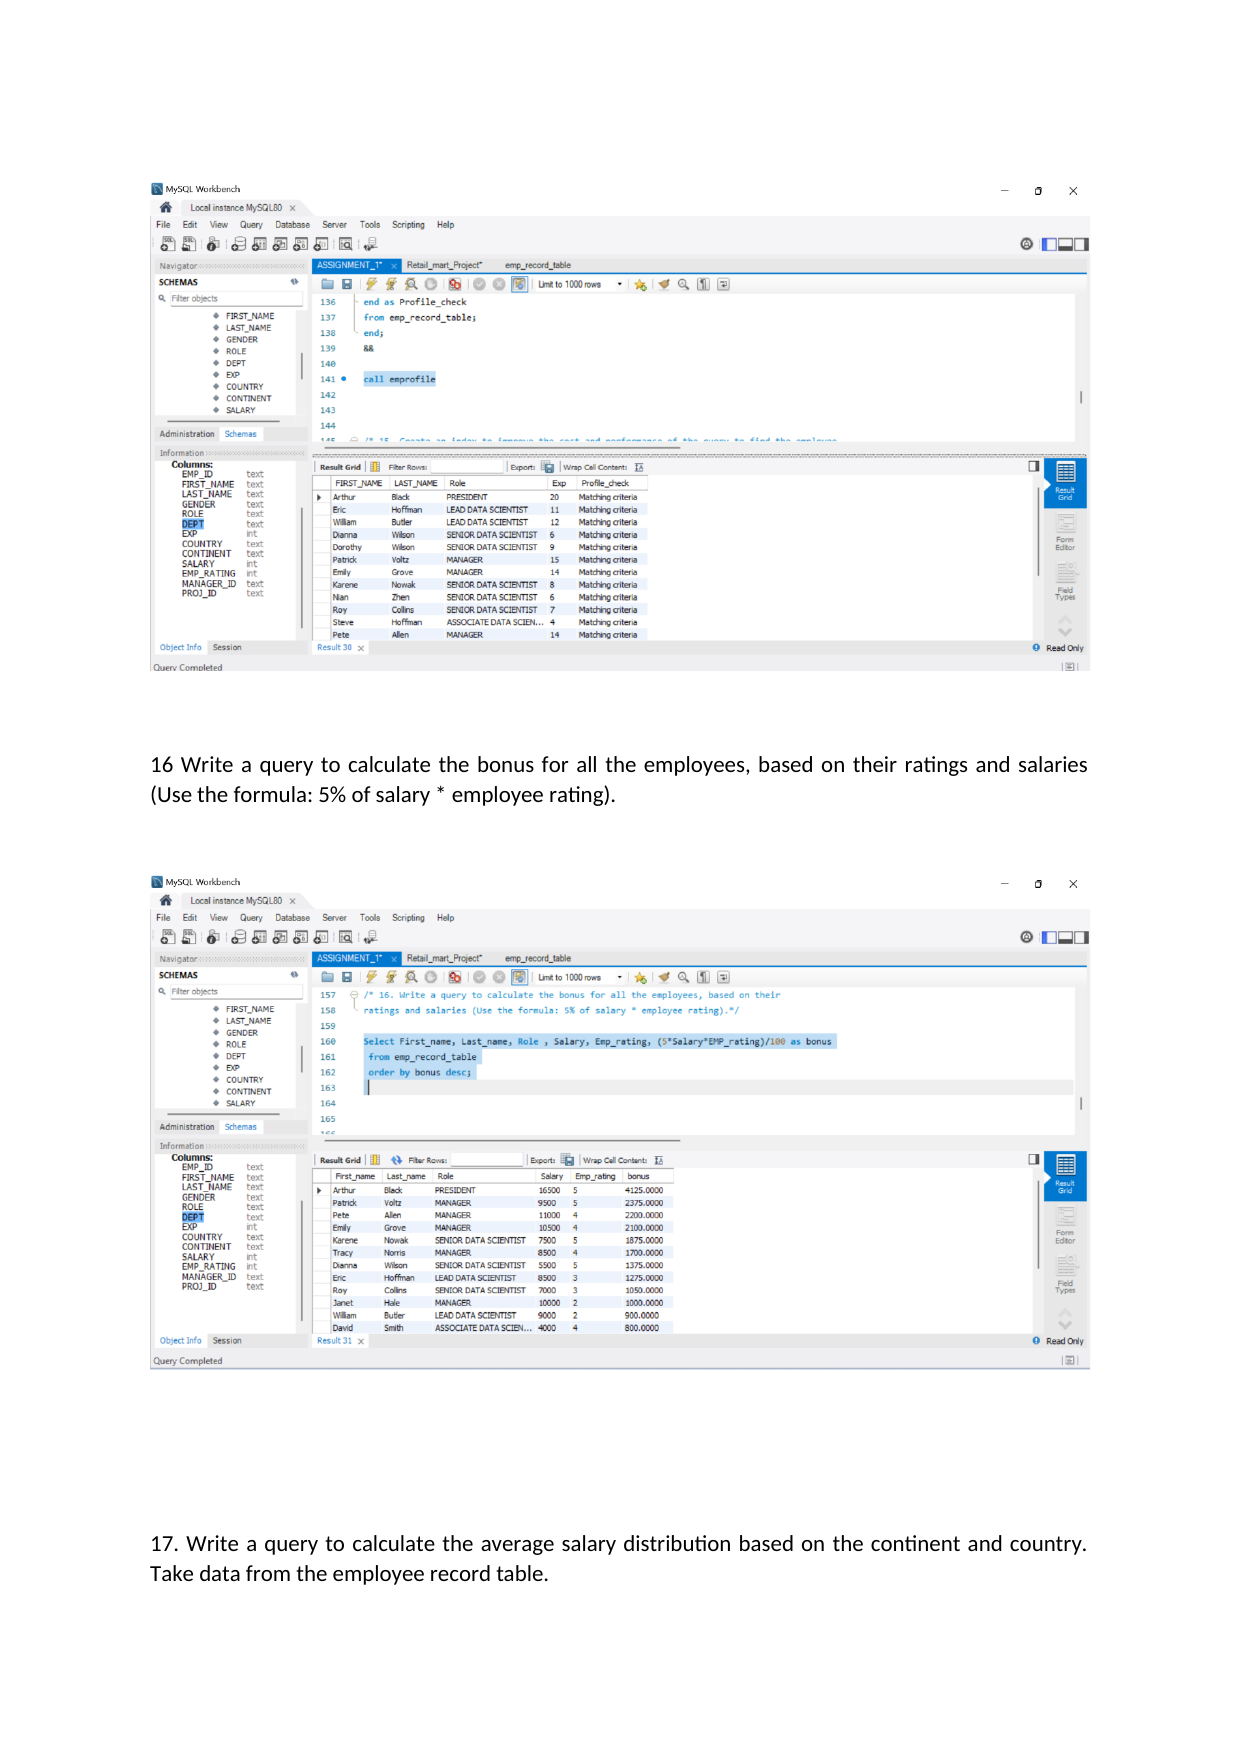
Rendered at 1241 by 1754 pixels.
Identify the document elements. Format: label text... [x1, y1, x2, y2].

picture [150, 873, 1091, 1370]
text 16 Write a query to calculate the bonus for all the employees, based on their ratings and salaries (Use the formula: 5% of salary * employee rating). [150, 750, 1090, 808]
text 17. Write a query to calculate the average salary distribution based on the continent and country. Take data from the employee record table. [150, 1529, 1090, 1587]
picture [150, 180, 1091, 671]
